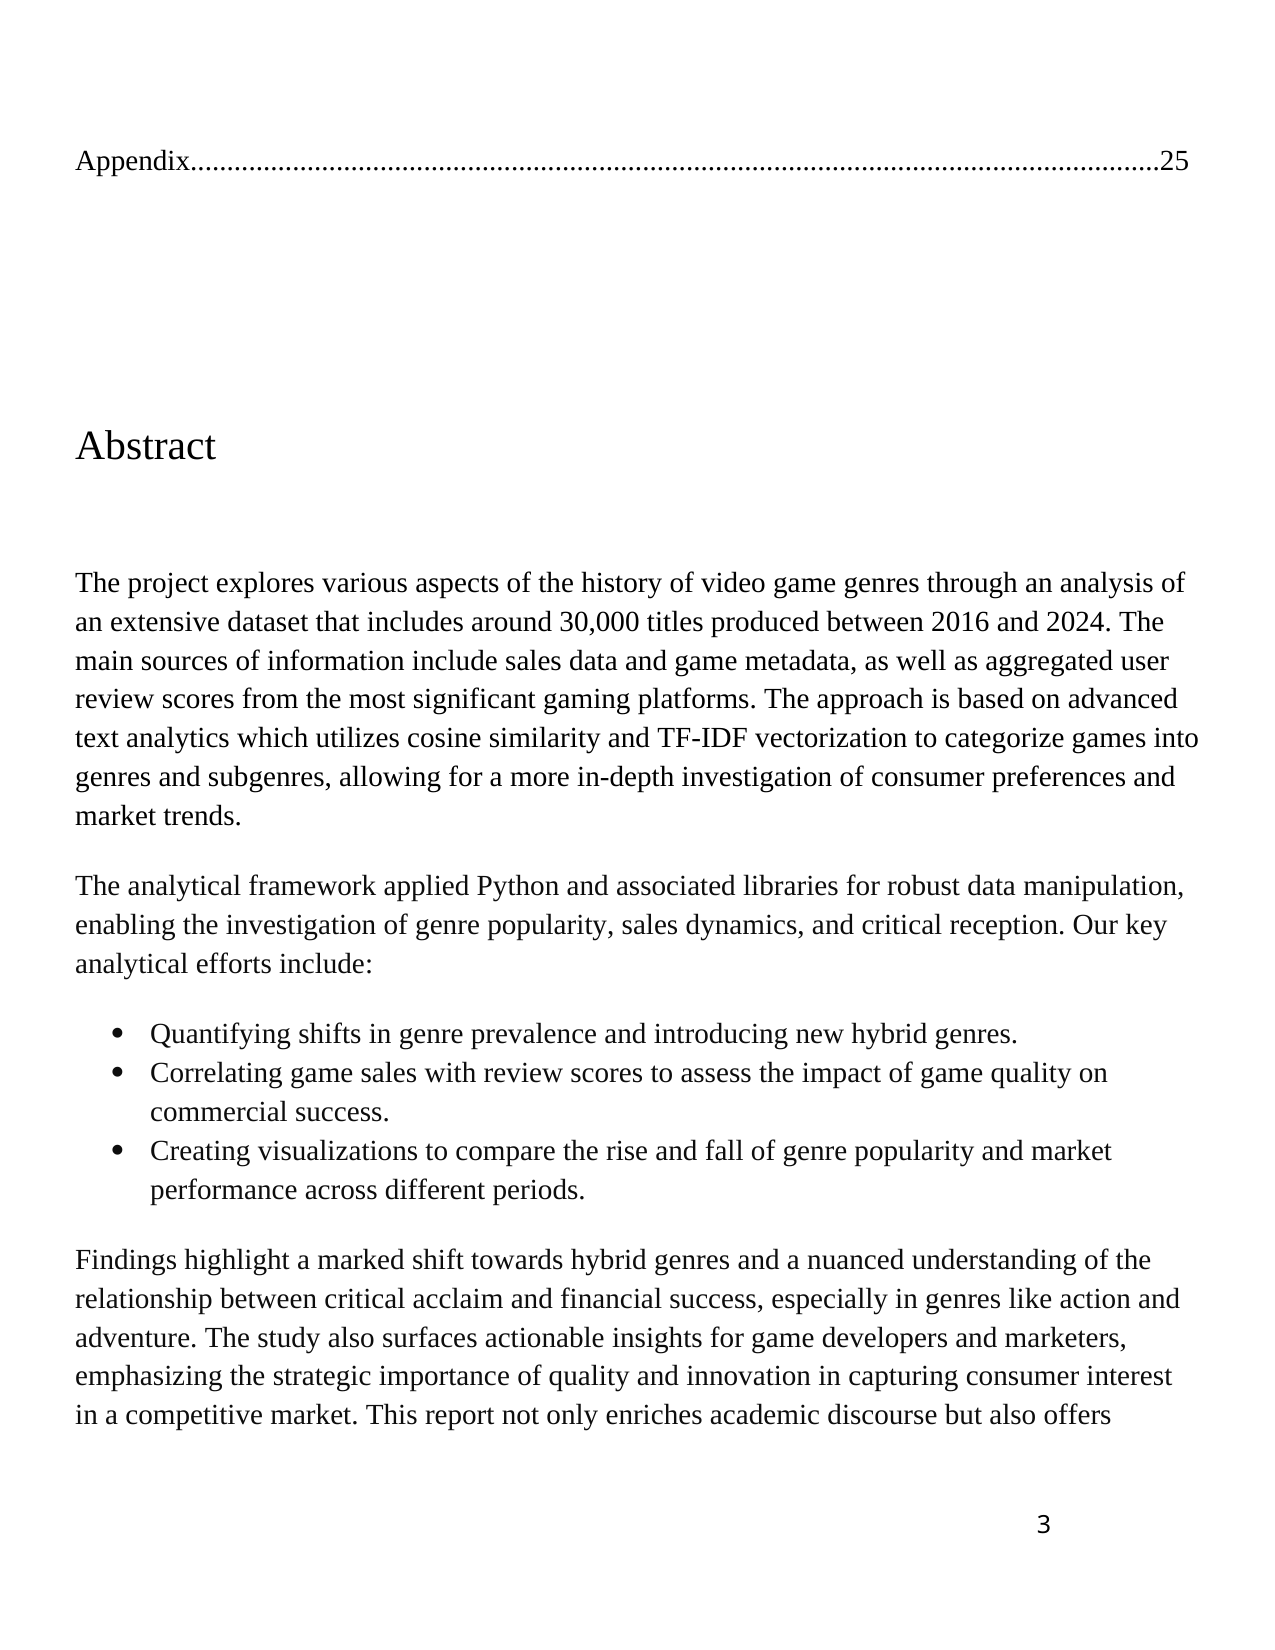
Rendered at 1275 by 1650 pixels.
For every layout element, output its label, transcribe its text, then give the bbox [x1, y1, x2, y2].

text Abstract [75, 421, 1200, 469]
text The project explores various aspects of the history of video game genres through an analysis of an extensive dataset that includes around 30,000 titles produced between 2016 and 2024. The main sources of information include sales data and game metadata, as well as aggregated user review scores from the most significant gaming platforms. The approach is based on advanced text analytics which utilizes cosine similarity and TF-IDF vectorization to categorize games into genres and subgenres, allowing for a more in-depth investigation of consumer preferences and market trends. [75, 565, 1200, 832]
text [75, 1242, 1200, 1431]
text The analytical framework applied Python and associated libraries for robust data manipulation, enabling the investigation of genre popularity, sales dynamics, and critical reception. Our key analytical efforts include: [75, 868, 1200, 979]
text Appendix.....................................................................................................................................25 [75, 143, 1200, 177]
list Quantifying shifts in genre prevalence and introducing new hybrid genres. [112, 1016, 1200, 1050]
list Creating visualizations to compare the rise and fall of genre popularity and market performance across different periods. [112, 1133, 1200, 1205]
list Correlating game sales with review scores to assess the impact of game quality on commercial success. [112, 1055, 1200, 1128]
